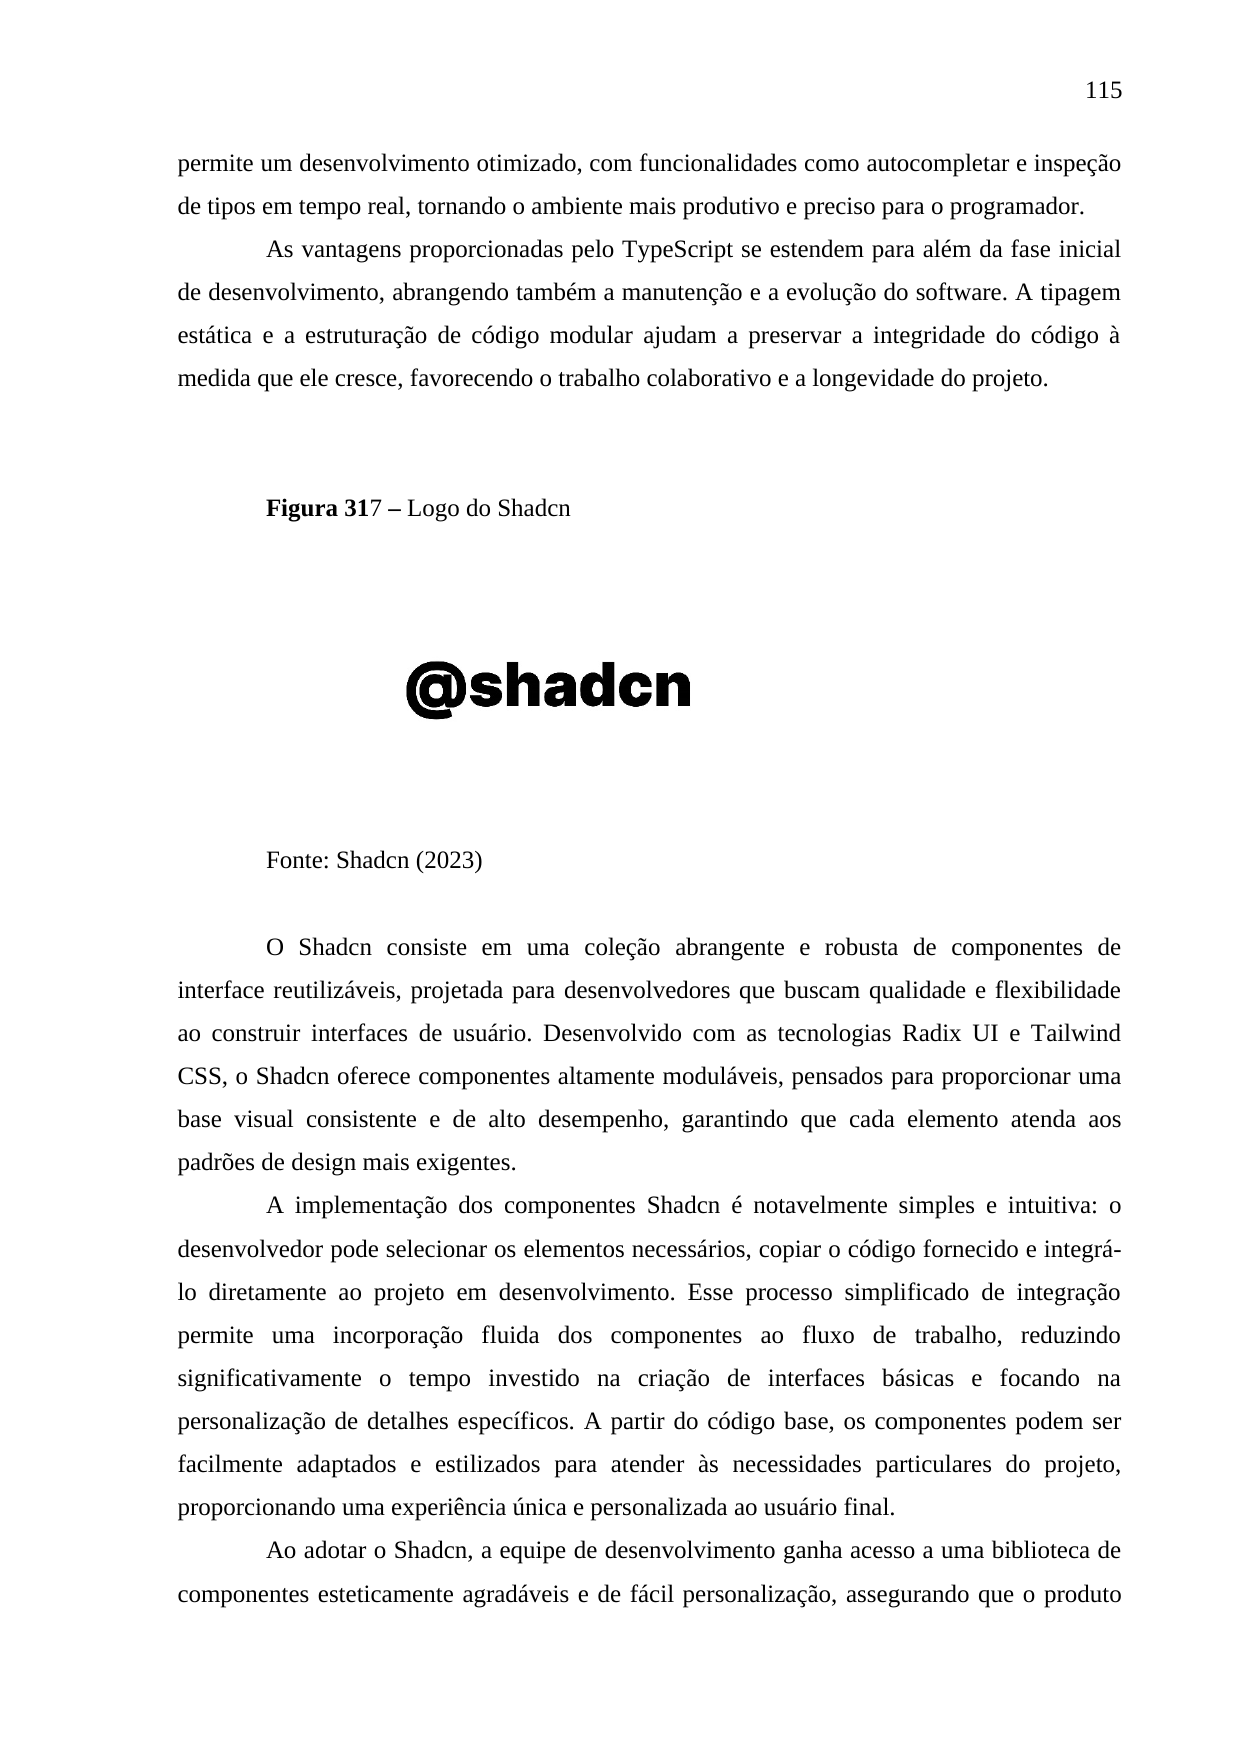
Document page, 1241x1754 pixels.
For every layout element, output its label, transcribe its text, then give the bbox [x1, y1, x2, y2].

picture [265, 535, 830, 832]
text O Shadcn consiste em uma coleção abrangente e robusta de componentes de interface reutilizáveis, projetada para desenvolvedores que buscam qualidade e flexibilidade ao construir interfaces de usuário. Desenvolvido com as tecnologias Radix UI e Tailwind CSS, o Shadcn oferece componentes altamente moduláveis, pensados para proporcionar uma base visual consistente e de alto desempenho, garantindo que cada elemento atenda aos padrões de design mais exigentes. [177, 932, 1122, 1176]
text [177, 1536, 1122, 1607]
text A implementação dos componentes Shadcn é notavelmente simples e intuitiva: o desenvolvedor pode selecionar os elementos necessários, copiar o código fornecido e integrá-lo diretamente ao projeto em desenvolvimento. Esse processo simplificado de integração permite uma incorporação fluida dos componentes ao fluxo de trabalho, reduzindo significativamente o tempo investido na criação de interfaces básicas e focando na personalização de detalhes específicos. A partir do código base, os componentes podem ser facilmente adaptados e estilizados para atender às necessidades particulares do projeto, proporcionando uma experiência única e personalizada ao usuário final. [177, 1191, 1122, 1521]
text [177, 148, 1122, 219]
text As vantagens proporcionadas pelo TypeScript se estendem para além da fase inicial de desenvolvimento, abrangendo também a manutenção e a evolução do software. A tipagem estática e a estruturação de código modular ajudam a preservar a integridade do código à medida que ele cresce, favorecendo o trabalho colaborativo e a longevidade do projeto. [177, 234, 1122, 392]
text Fonte: Shadcn (2023) [177, 846, 1122, 874]
text Figura 31 – Logo do Shadcn [177, 493, 1122, 521]
